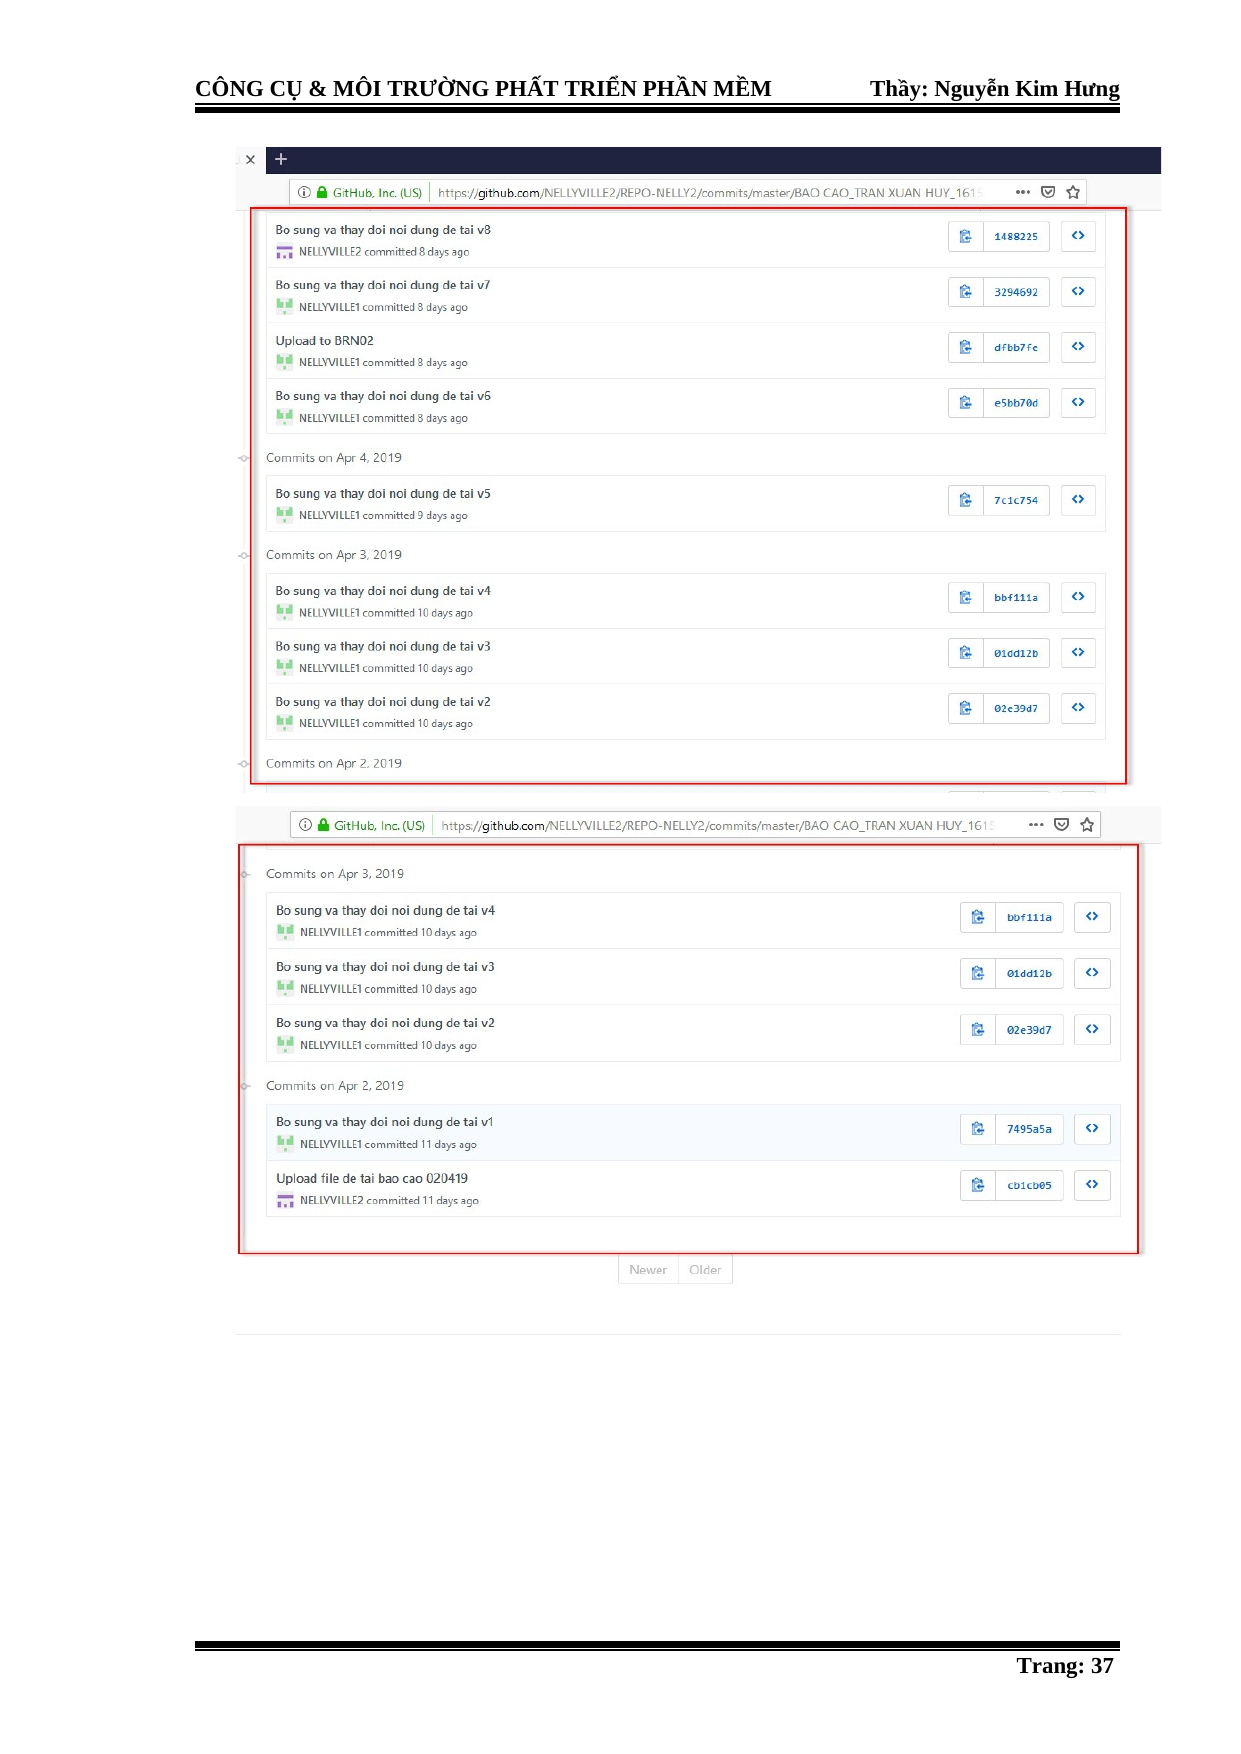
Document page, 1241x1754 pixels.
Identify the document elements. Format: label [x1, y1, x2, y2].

picture [235, 806, 1162, 1343]
picture [235, 147, 1162, 793]
